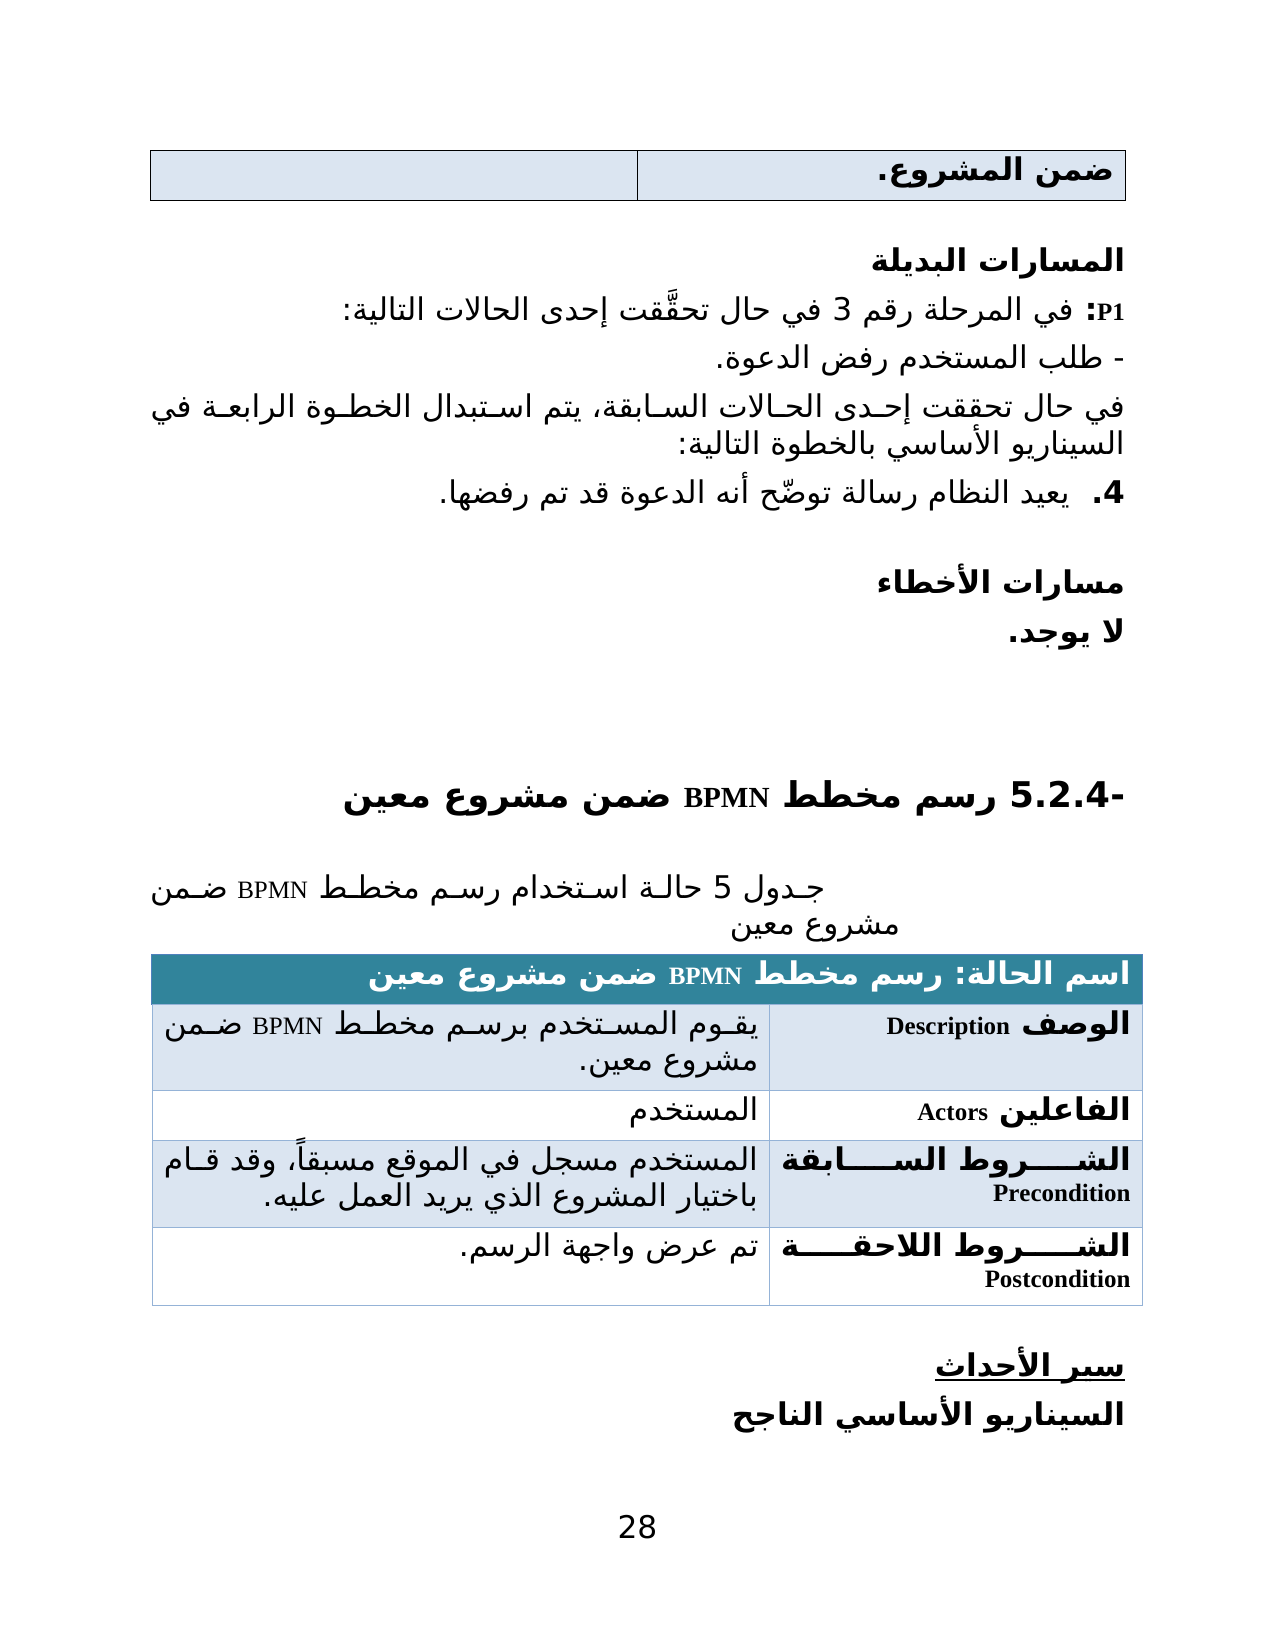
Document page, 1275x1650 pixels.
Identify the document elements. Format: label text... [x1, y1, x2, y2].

table_cell الشروط السابقة Precondition [770, 1141, 1142, 1227]
text P1: في المرحلة رقم 3 في حال تحقَّقت إحدى الحالات التالية: [150, 291, 1125, 327]
text لا يوجد. [150, 613, 1125, 649]
text -5.2.4 رسم مخطط BPMN ضمن مشروع معين [150, 774, 1125, 815]
text مسارات الأخطاء [150, 564, 1125, 600]
text السيناريو الأساسي الناجح [150, 1396, 1125, 1433]
table_cell يقوم المستخدم برسم مخطط BPMN ضمن مشروع معين. [153, 1005, 769, 1090]
text 4. يعيد النظام رسالة توضّح أنه الدعوة قد تم رفضها. [150, 474, 1125, 510]
table_cell الفاعلين Actors [770, 1091, 1142, 1140]
text في حال تحققت إحدى الحالات السابقة، يتم استبدال الخطوة الرابعة في السيناريو الأساسي بالخطوة التالية: [150, 389, 1125, 461]
table_cell [151, 151, 637, 200]
text المسارات البديلة [150, 242, 1125, 278]
text جدول 5 حالة استخدام رسم مخطط BPMN ضمن مشروع معين [150, 869, 900, 942]
text - طلب المستخدم رفض الدعوة. [150, 340, 1125, 376]
table_cell الشروط اللاحقة Postcondition [770, 1228, 1142, 1305]
table_cell المستخدم مسجل في الموقع مسبقاً، وقد قام باختيار المشروع الذي يريد العمل عليه. [153, 1141, 769, 1227]
table_cell الوصف Description [770, 1005, 1142, 1090]
table_cell المستخدم [153, 1091, 769, 1140]
text سير الأحداث [150, 1347, 1125, 1384]
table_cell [638, 151, 1125, 200]
table_cell تم عرض واجهة الرسم. [153, 1228, 769, 1305]
table_header اسم الحالة: رسم مخطط BPMN ضمن مشروع معين [152, 955, 1142, 1004]
